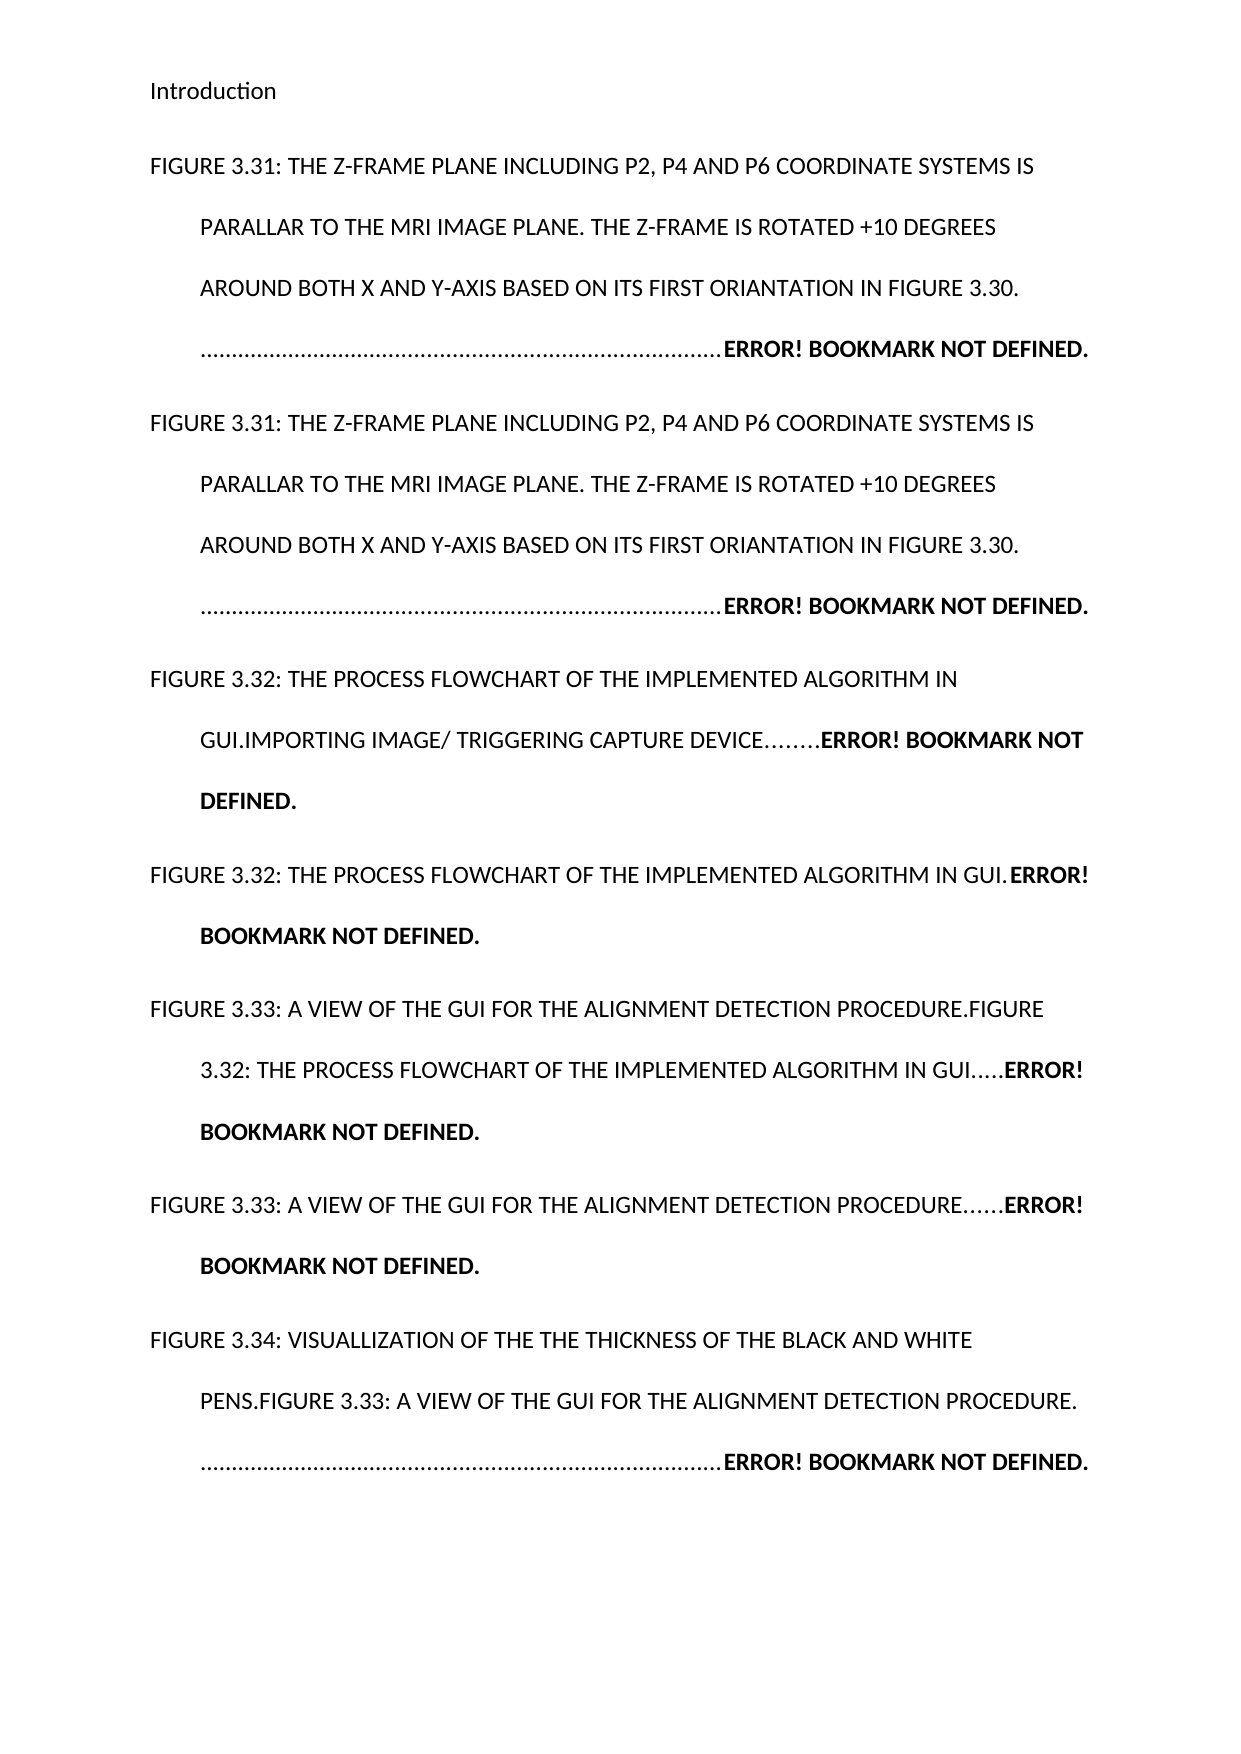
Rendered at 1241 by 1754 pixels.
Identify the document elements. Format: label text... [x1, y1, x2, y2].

text Figure ‎3.32: The process flowchart of the implemented algorithm in GUI. Error! Bookmark not defined. [150, 859, 1090, 951]
text Figure ‎3.34: Visuallization of the the thickness of the black and white pens.Figure ‎3.33: A view of the GUI for the alignment detection procedure. Error! Bookmark not defined. [150, 1324, 1090, 1476]
text Figure ‎3.33: A view of the GUI for the alignment detection procedure. Error! Bookmark not defined. [150, 1189, 1090, 1281]
text Figure ‎3.32: The process flowchart of the implemented algorithm in GUI.Importing image/ Triggering capture device Error! Bookmark not defined. [150, 663, 1090, 816]
text Figure ‎3.31: The Z-frame plane including P2, P4 and P6 coordinate systems is parallar to the MRI image plane. The Z-frame is rotated +10 degrees around both x and y-axis based on its first oriantation in Figure 3.30. Error! Bookmark not defined. [150, 407, 1090, 620]
text Figure ‎3.31: The Z-frame plane including P2, P4 and P6 coordinate systems is parallar to the MRI image plane. The Z-frame is rotated +10 degrees around both x and y-axis based on its first oriantation in Figure 3.30. Error! Bookmark not defined. [150, 150, 1090, 364]
text Figure ‎3.33: A view of the GUI for the alignment detection procedure.Figure ‎3.32: The process flowchart of the implemented algorithm in GUI. Error! Bookmark not defined. [150, 993, 1090, 1146]
